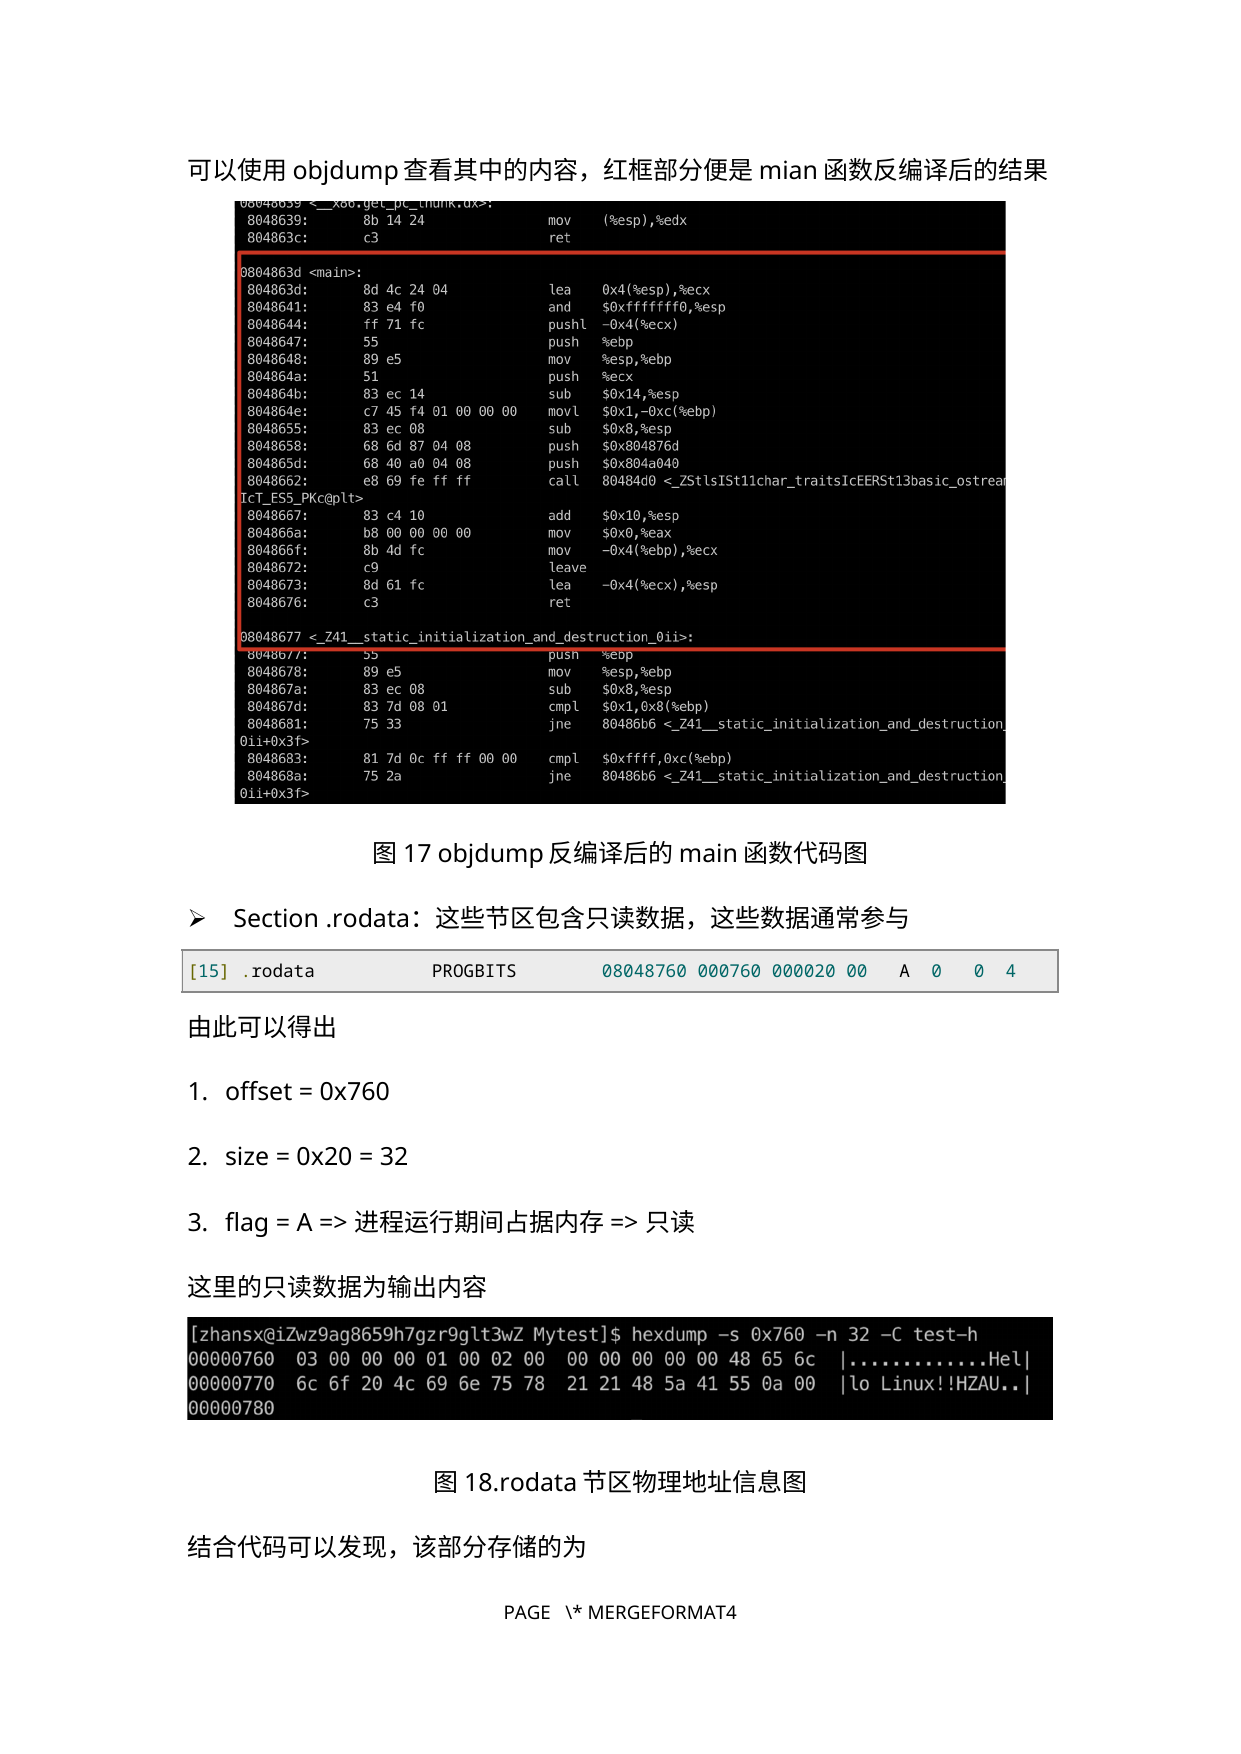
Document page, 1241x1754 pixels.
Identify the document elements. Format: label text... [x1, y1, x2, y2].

list Section .rodata：这些节区包含只读数据，这些数据通常参与 [187, 884, 1053, 949]
picture [187, 1317, 1053, 1420]
text 结合代码可以发现，该部分存储的为 [187, 1513, 1053, 1578]
picture [234, 201, 1006, 804]
text 图 17 objdump反编译后的main函数代码图 [187, 819, 1053, 884]
text [15] .rodata PROGBITS 08048760 000760 000020 00 A 0 0 4 [183, 951, 1057, 991]
list flag = A => 进程运行期间占据内存 => 只读 [187, 1188, 1053, 1253]
text 可以使用objdump查看其中的内容，红框部分便是mian函数反编译后的结果 [187, 136, 1053, 201]
list size = 0x20 = 32 [187, 1123, 1053, 1188]
text 这里的只读数据为输出内容 [187, 1253, 1053, 1317]
list offset = 0x760 [187, 1058, 1053, 1123]
text 图 18.rodata节区物理地址信息图 [187, 1448, 1053, 1513]
text 由此可以得出 [187, 993, 1053, 1058]
